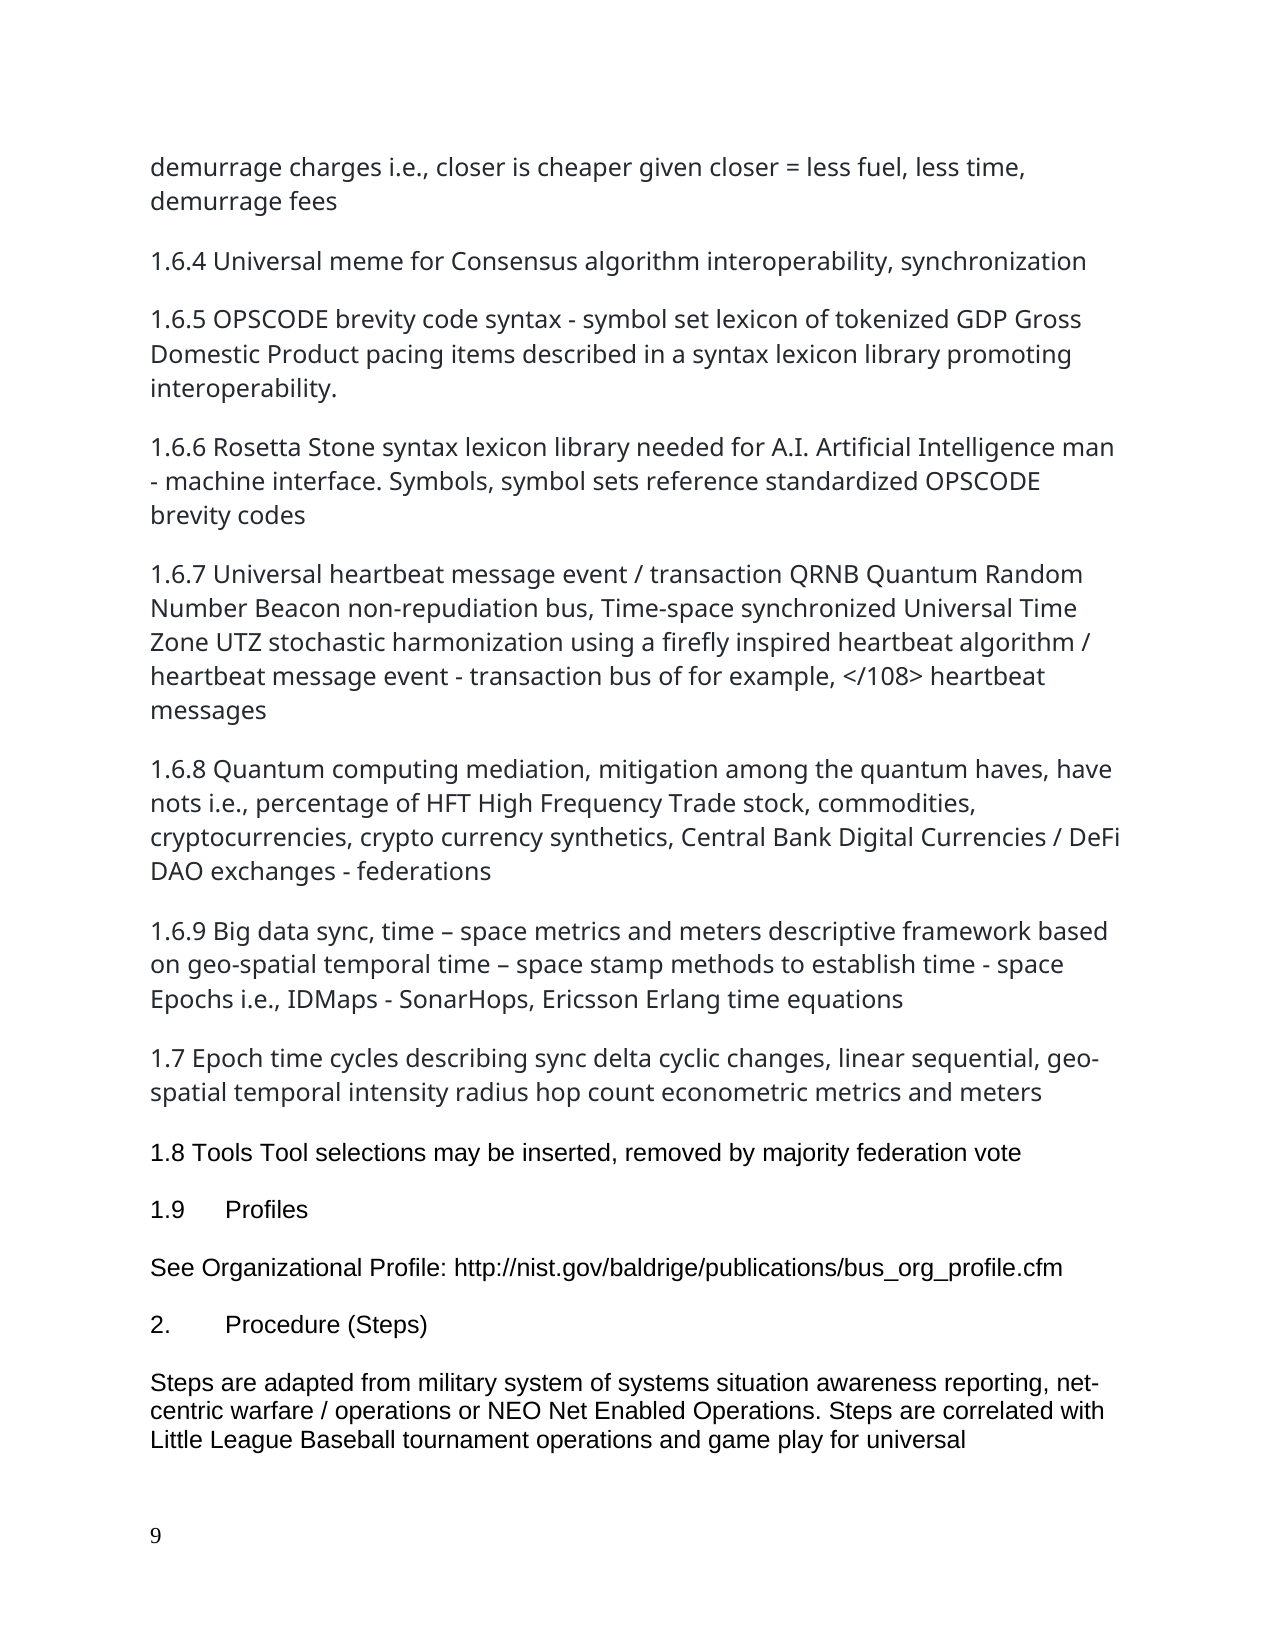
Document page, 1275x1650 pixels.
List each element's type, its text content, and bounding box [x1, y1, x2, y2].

text See Organizational Profile: http://nist.gov/baldrige/publications/bus_org_profile.cfm [150, 1253, 1125, 1281]
text 1.6.5 OPSCODE brevity code syntax - symbol set lexicon of tokenized GDP Gross Domestic Product pacing items described in a syntax lexicon library promoting interoperability. [150, 302, 1125, 404]
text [150, 150, 1125, 218]
text 1.8 Tools Tool selections may be inserted, removed by majority federation vote [150, 1138, 1125, 1166]
text 1.6.6 Rosetta Stone syntax lexicon library needed for A.I. Artificial Intelligence man - machine interface. Symbols, symbol sets reference standardized OPSCODE brevity codes [150, 429, 1125, 532]
text 2. Procedure (Steps) [150, 1310, 1125, 1339]
text 1.9 Profiles [150, 1195, 1125, 1224]
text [150, 1368, 1125, 1454]
text 1.7 Epoch time cycles describing sync delta cyclic changes, linear sequential, geo-spatial temporal intensity radius hop count econometric metrics and meters [150, 1040, 1125, 1108]
text 1.6.7 Universal heartbeat message event / transaction QRNB Quantum Random Number Beacon non-repudiation bus, Time-space synchronized Universal Time Zone UTZ stochastic harmonization using a firefly inspired heartbeat algorithm / heartbeat message event - transaction bus of for example, </108> heartbeat messages [150, 557, 1125, 727]
text 1.6.4 Universal meme for Consensus algorithm interoperability, synchronization [150, 243, 1125, 277]
text 1.6.9 Big data sync, time – space metrics and meters descriptive framework based on geo-spatial temporal time – space stamp methods to establish time - space Epochs i.e., IDMaps - SonarHops, Ericsson Erlang time equations [150, 913, 1125, 1015]
text 1.6.8 Quantum computing mediation, mitigation among the quantum haves, have nots i.e., percentage of HFT High Frequency Trade stock, commodities, cryptocurrencies, crypto currency synthetics, Central Bank Digital Currencies / DeFi DAO exchanges - federations [150, 752, 1125, 888]
